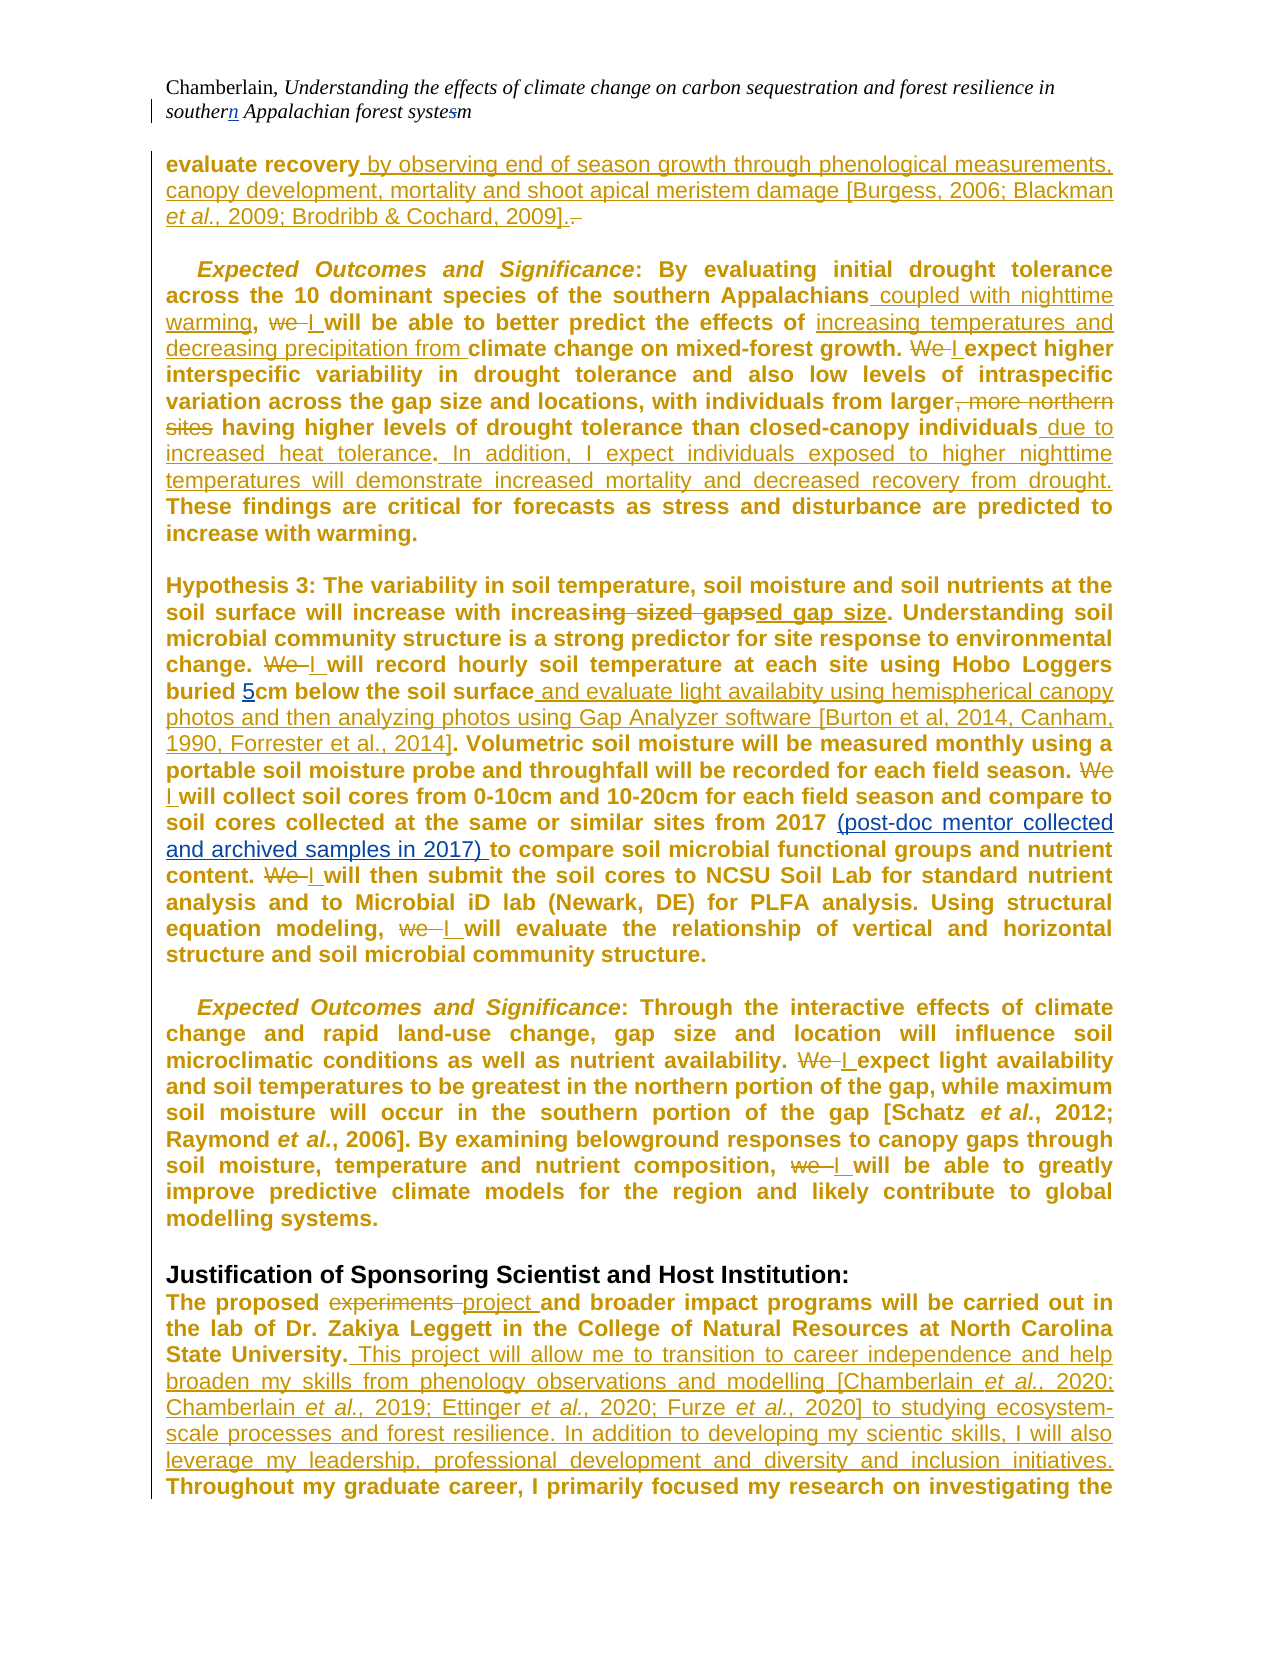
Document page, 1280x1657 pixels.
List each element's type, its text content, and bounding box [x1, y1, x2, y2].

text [166, 1471, 1114, 1499]
text Expected Outcomes and Significance: Through the interactive effects of climate change and rapid land-use change, gap size and location will influence soil microclimatic conditions as well as nutrient availability. expect light availability and soil temperatures to be greatest in the northern portion of the gap, while maximum soil moisture will occur in the southern portion of the gap [Schatz et al., 2012; Raymond et al., 2006]. By examining belowground responses to canopy gaps through soil moisture, temperature and nutrient composition, will be able to greatly improve predictive climate models for the region and likely contribute to global modelling systems. [166, 994, 1114, 1231]
text Hypothesis 3: The variability in soil temperature, soil moisture and soil nutrients at the soil surface will increase with increas. Understanding soil microbial community structure is a strong predictor for site response to environmental change. will record hourly soil temperature at each site using Hobo Loggers buried cm below the soil surface. Volumetric soil moisture will be measured monthly using a portable soil moisture probe and throughfall will be recorded for each field season. will collect soil cores from 0-10cm and 10-20cm for each field season and compare to soil cores collected at the same or similar sites from 2017 to compare soil microbial functional groups and nutrient content. will then submit the soil cores to NCSU Soil Lab for standard nutrient analysis and to Microbial iD lab (Newark, DE) for PLFA analysis. Using structural equation modeling, will evaluate the relationship of vertical and horizontal structure and soil microbial community structure. [166, 572, 1114, 727]
text Justification of Sponsoring Scientist and Host Institution: [166, 1260, 1114, 1288]
text Expected Outcomes and Significance: By evaluating initial drought tolerance across the 10 dominant species of the southern Appalachians, will be able to better predict the effects of climate change on mixed-forest growth. expect higher interspecific variability in drought tolerance and also low levels of intraspecific variation across the gap size and locations, with individuals from larger having higher levels of drought tolerance than closed-canopy individuals. These findings are critical for forecasts as stress and disturbance are predicted to increase with warming. [166, 256, 1114, 546]
text Hypothesis 3: The variability in soil temperature, soil moisture and soil nutrients at the soil surface will increase with increas. Understanding soil microbial community structure is a strong predictor for site response to environmental change. will record hourly soil temperature at each site using Hobo Loggers buried cm below the soil surface. Volumetric soil moisture will be measured monthly using a portable soil moisture probe and throughfall will be recorded for each field season. will collect soil cores from 0-10cm and 10-20cm for each field season and compare to soil cores collected at the same or similar sites from 2017 to compare soil microbial functional groups and nutrient content. will then submit the soil cores to NCSU Soil Lab for standard nutrient analysis and to Microbial iD lab (Newark, DE) for PLFA analysis. Using structural equation modeling, will evaluate the relationship of vertical and horizontal structure and soil microbial community structure. [166, 728, 1114, 967]
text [166, 151, 1114, 200]
